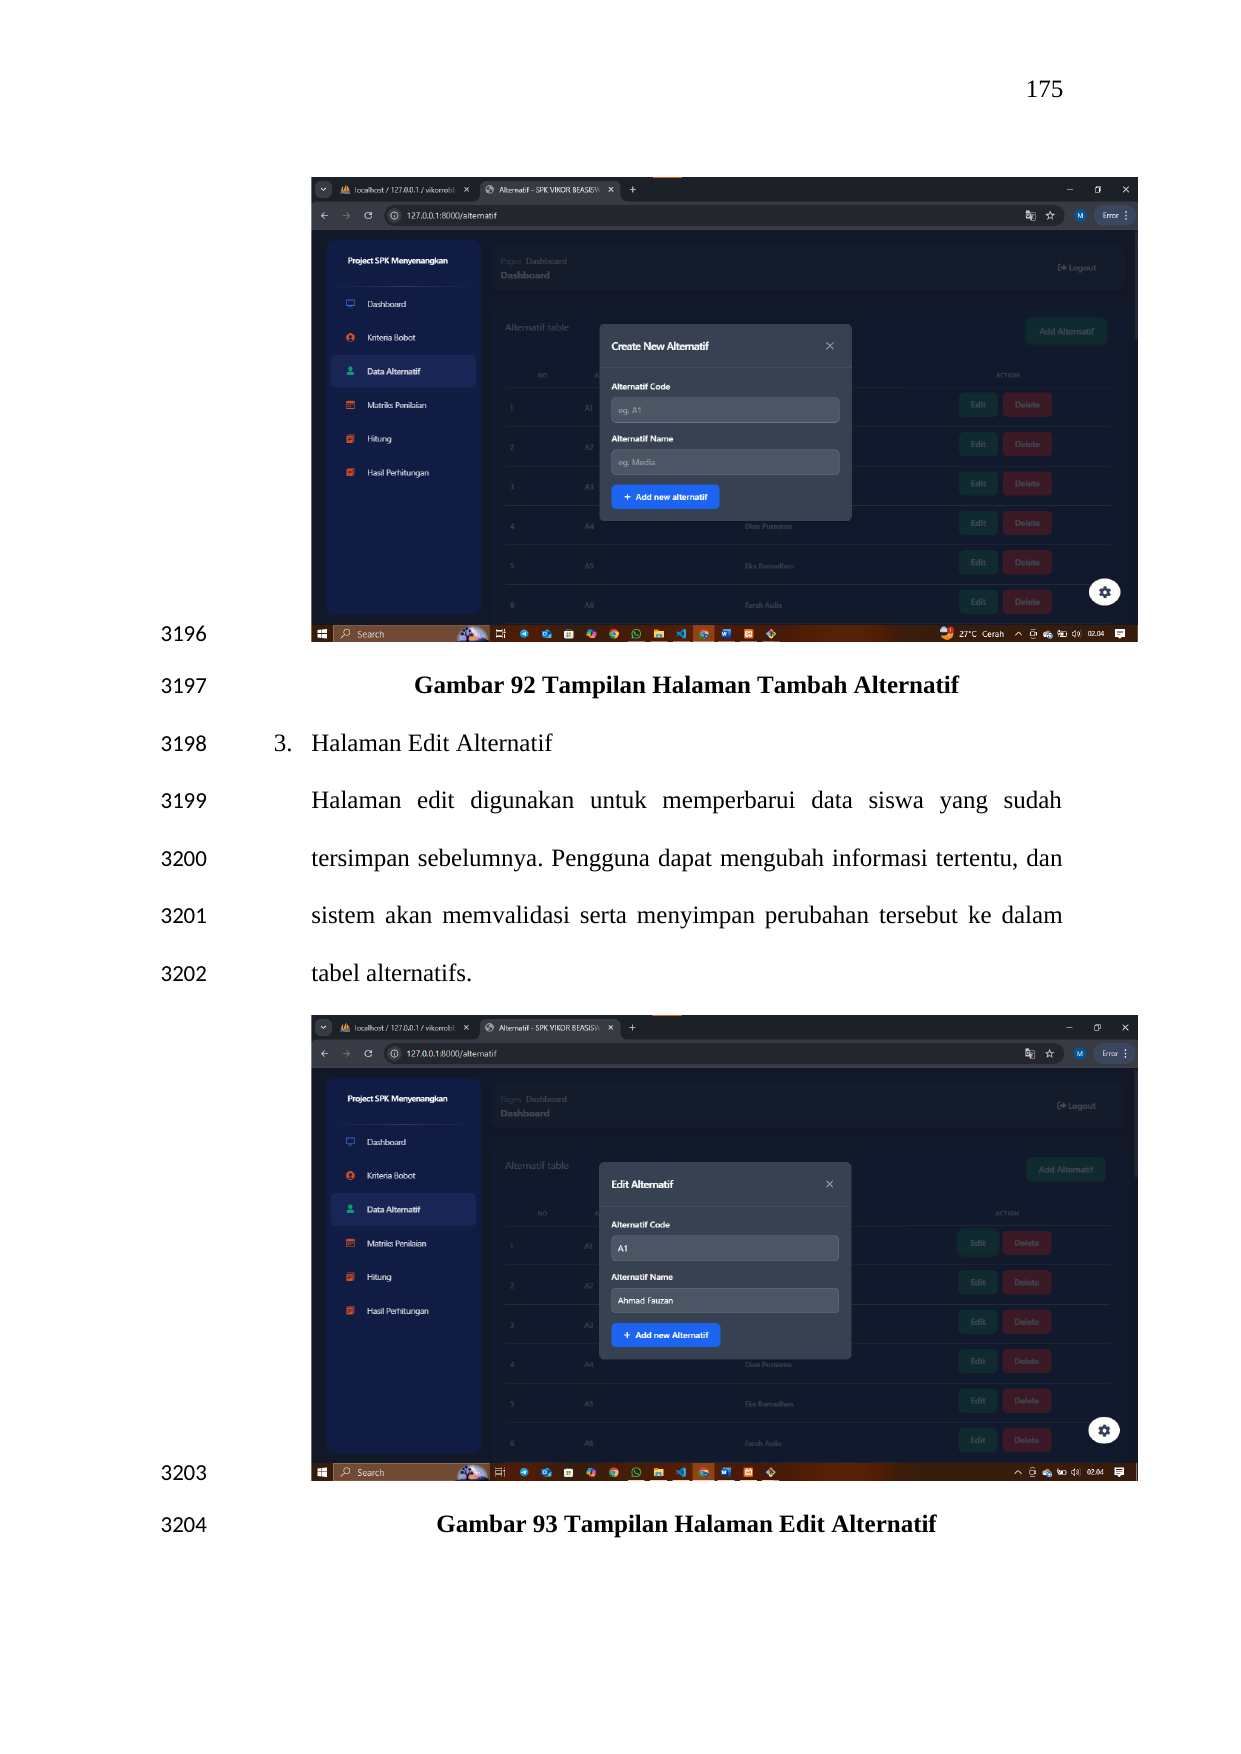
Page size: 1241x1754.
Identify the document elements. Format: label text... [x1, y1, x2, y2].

picture [311, 177, 1138, 642]
list Halaman Edit Alternatif [274, 728, 1063, 757]
list Halaman edit digunakan untuk memperbarui data siswa yang sudah tersimpan sebelumnya. Pengguna dapat mengubah informasi tertentu, dan sistem akan memvalidasi serta menyimpan perubahan tersebut ke dalam tabel alternatifs. [311, 786, 1063, 987]
picture [311, 1015, 1138, 1481]
